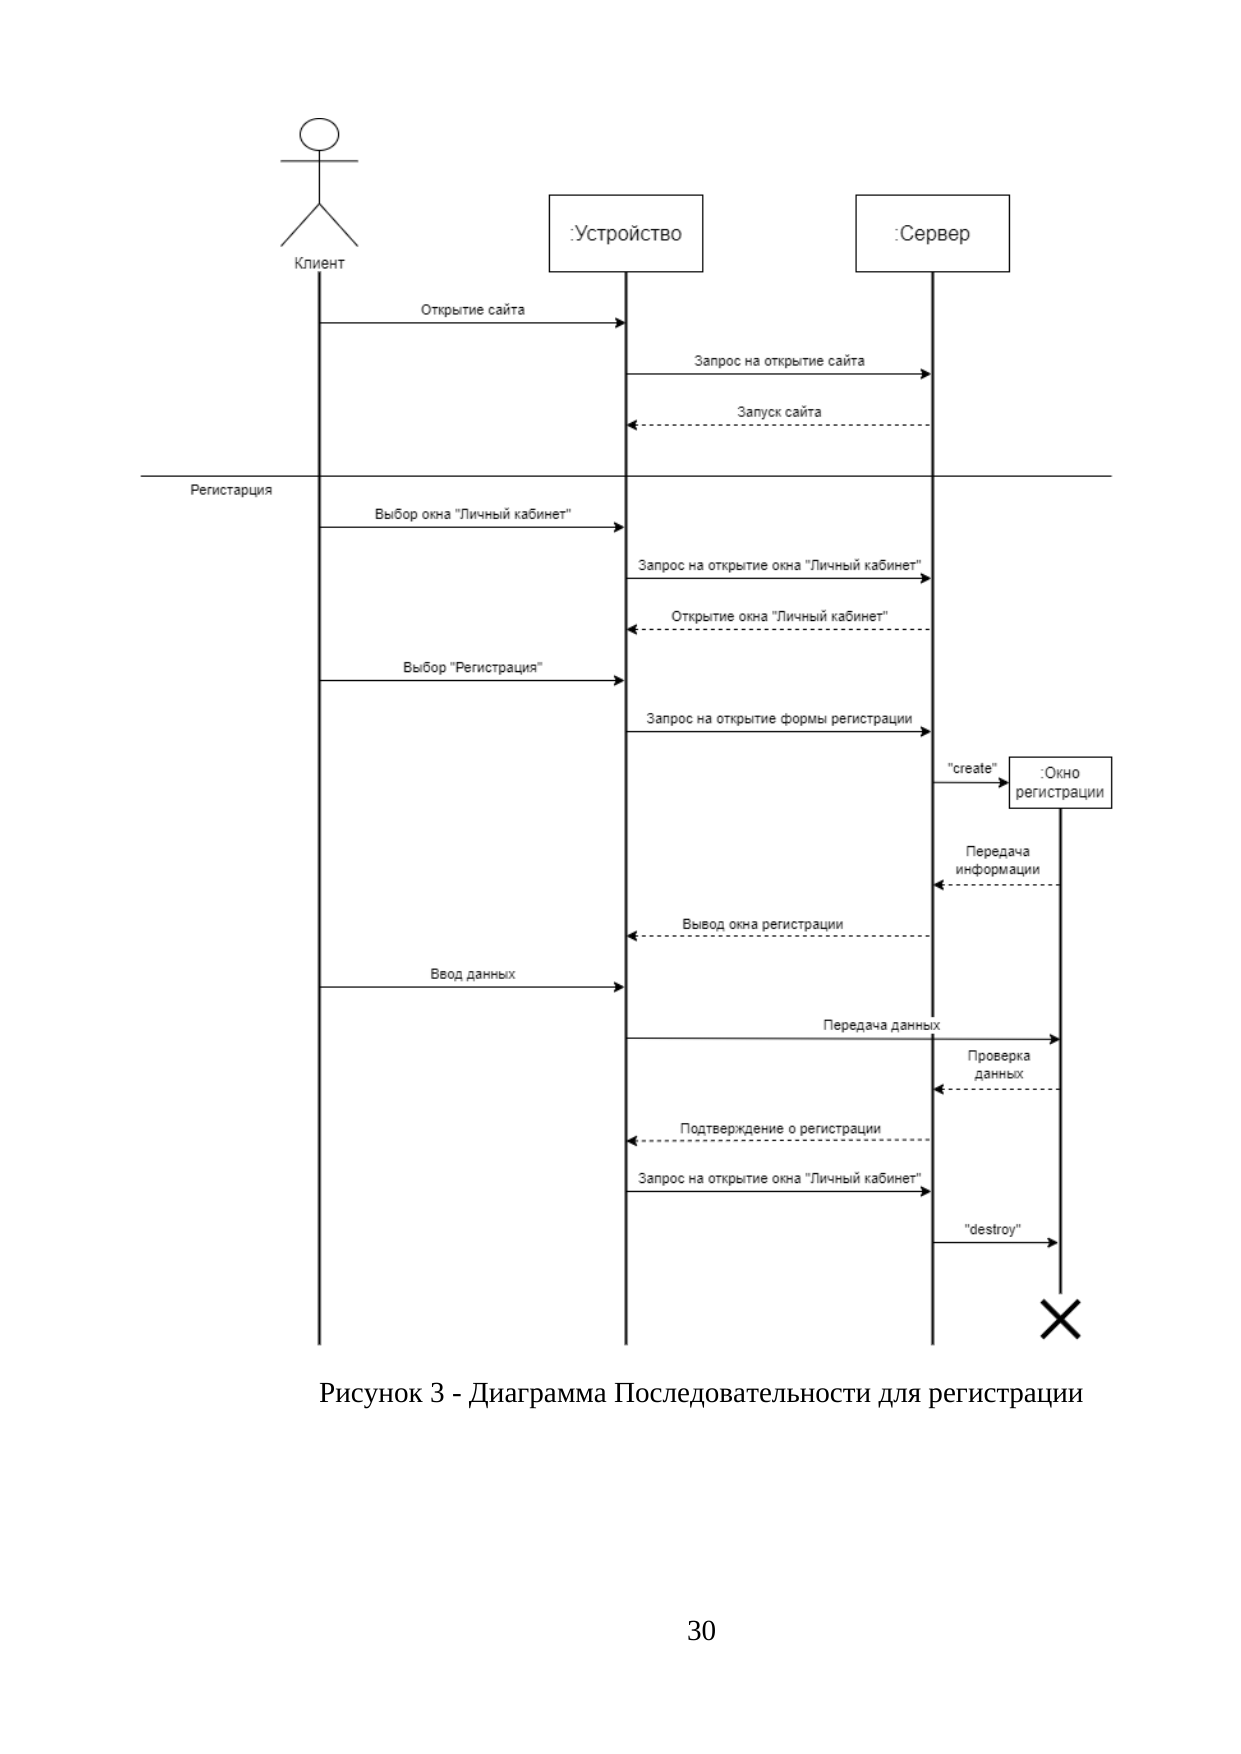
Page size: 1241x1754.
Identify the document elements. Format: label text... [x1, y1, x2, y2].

picture [140, 118, 1115, 1357]
